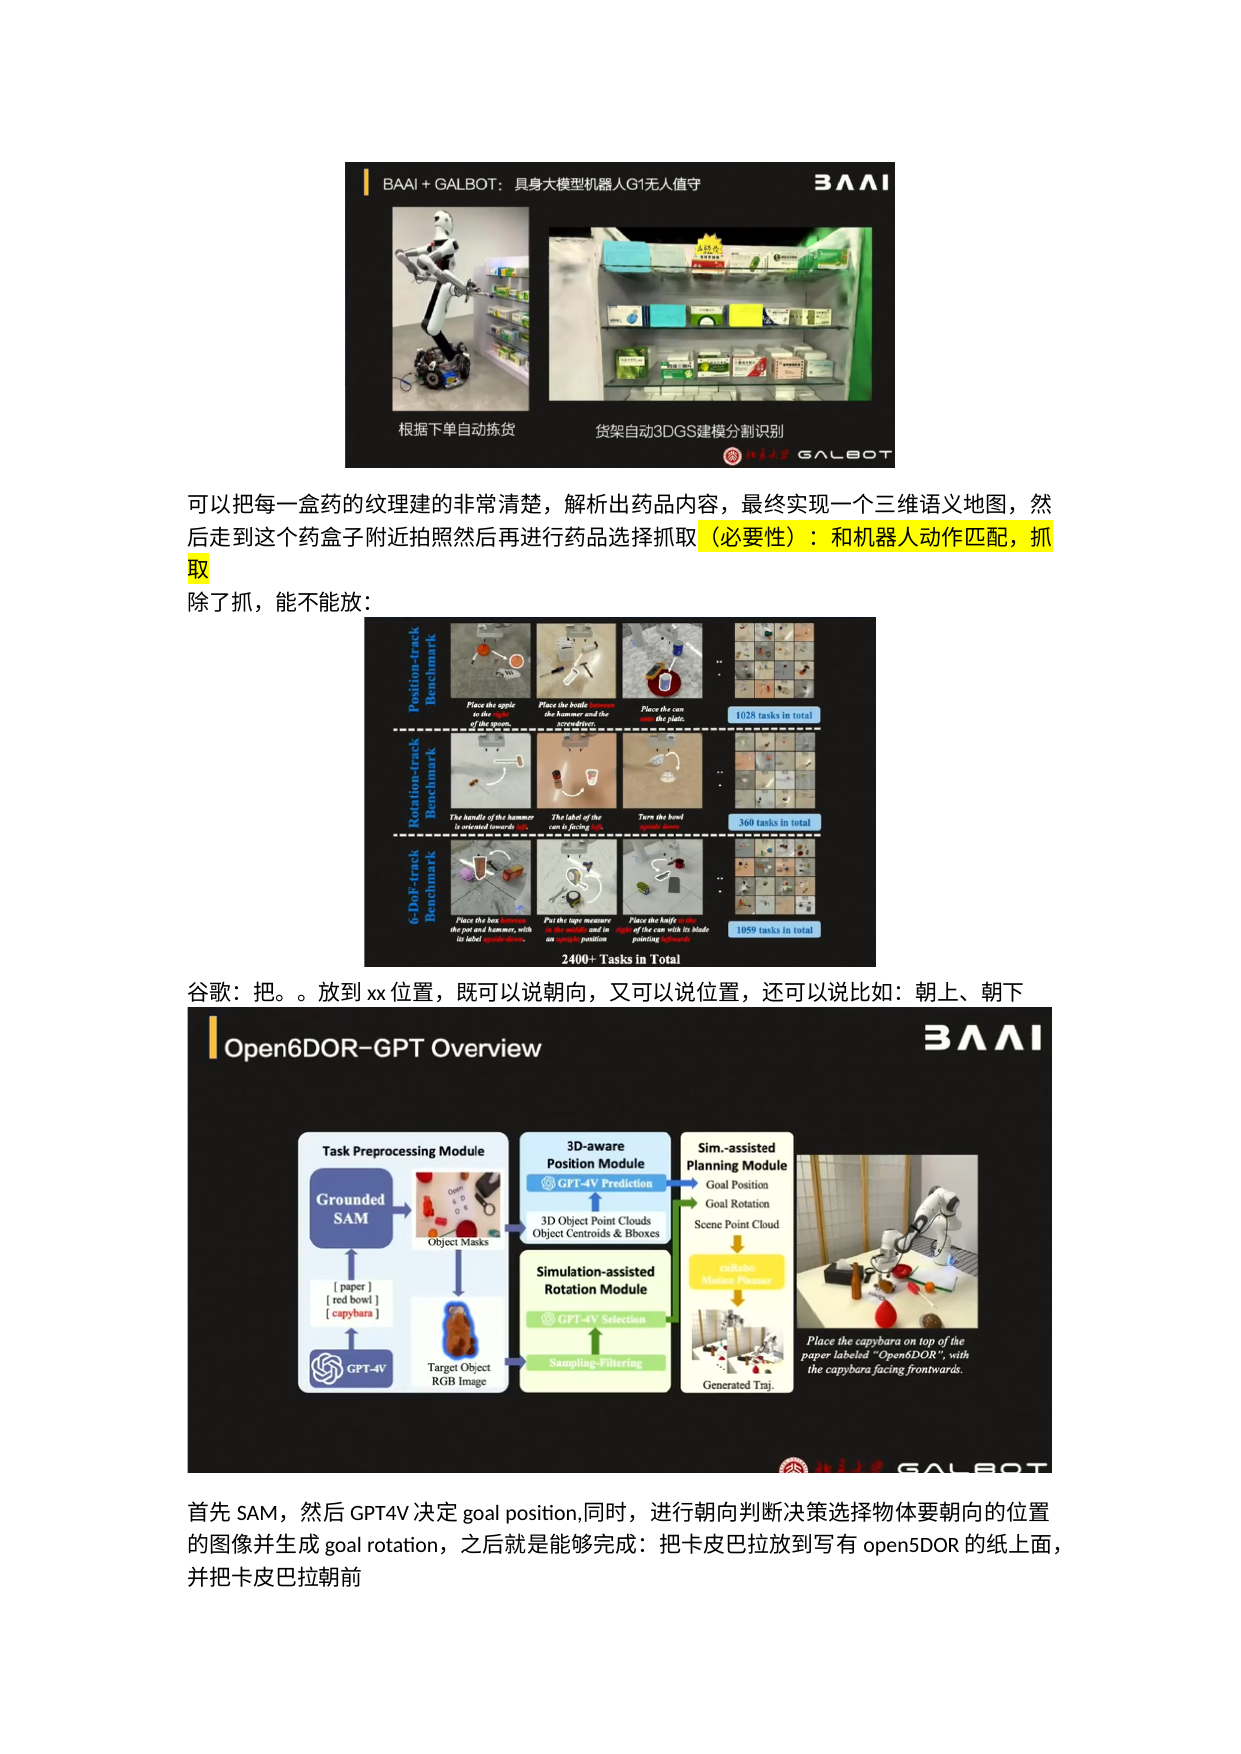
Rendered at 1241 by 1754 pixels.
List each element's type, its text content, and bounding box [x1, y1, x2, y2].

text 谷歌：把。。放到xx位置，既可以说朝向，又可以说位置，还可以说比如：朝上、朝下 [187, 974, 1053, 1007]
picture [187, 1007, 1052, 1473]
picture [364, 617, 876, 967]
text 除了抓，能不能放： [187, 584, 1053, 617]
picture [345, 162, 895, 468]
text 首先SAM，然后GPT4V决定goal position,同时，进行朝向判断决策选择物体要朝向的位置的图像并生成goal rotation，之后就是能够完成：把卡皮巴拉放到写有open5DOR的纸上面，并把卡皮巴拉朝前 [187, 1494, 1053, 1592]
text 可以把每一盒药的纹理建的非常清楚，解析出药品内容，最终实现一个三维语义地图，然后走到这个药盒子附近拍照然后再进行药品选择抓取（必要性）：和机器人动作匹配，抓取 [187, 487, 1053, 584]
